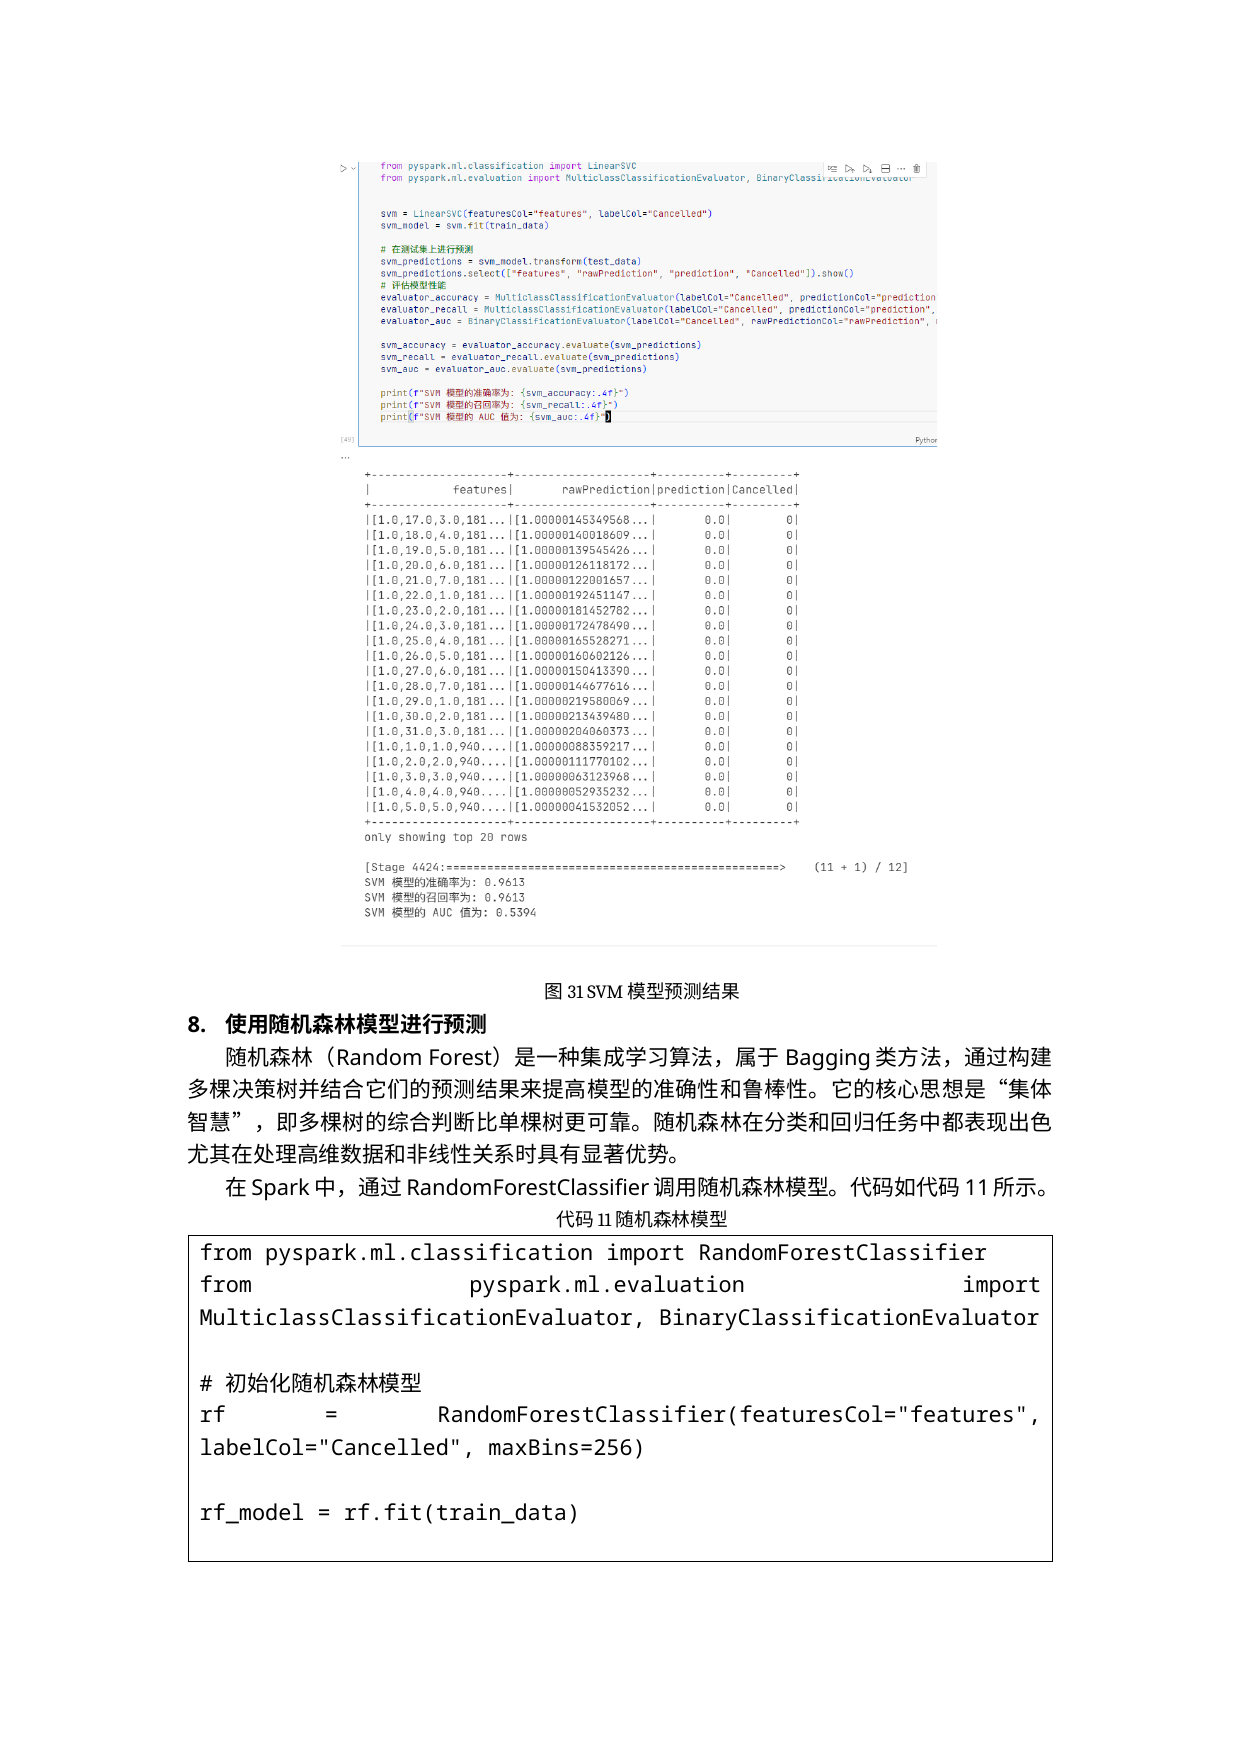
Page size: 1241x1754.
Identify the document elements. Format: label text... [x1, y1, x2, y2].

list 使用随机森林模型进行预测 [187, 1007, 1053, 1039]
picture [340, 162, 938, 947]
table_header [189, 1236, 1052, 1561]
text 随机森林（Random Forest）是一种集成学习算法，属于Bagging类方法，通过构建多棵决策树并结合它们的预测结果来提高模型的准确性和鲁棒性。它的核心思想是“集体智慧”，即多棵树的综合判断比单棵树更可靠。随机森林在分类和回归任务中都表现出色，尤其在处理高维数据和非线性关系时具有显著优势。 [187, 1039, 1053, 1169]
text 在Spark中，通过RandomForestClassifier调用随机森林模型。代码如代码11所示。 [187, 1169, 1053, 1202]
text 代码 11 随机森林模型 [187, 1202, 1053, 1234]
text 图 31 SVM模型预测结果 [187, 974, 1053, 1007]
